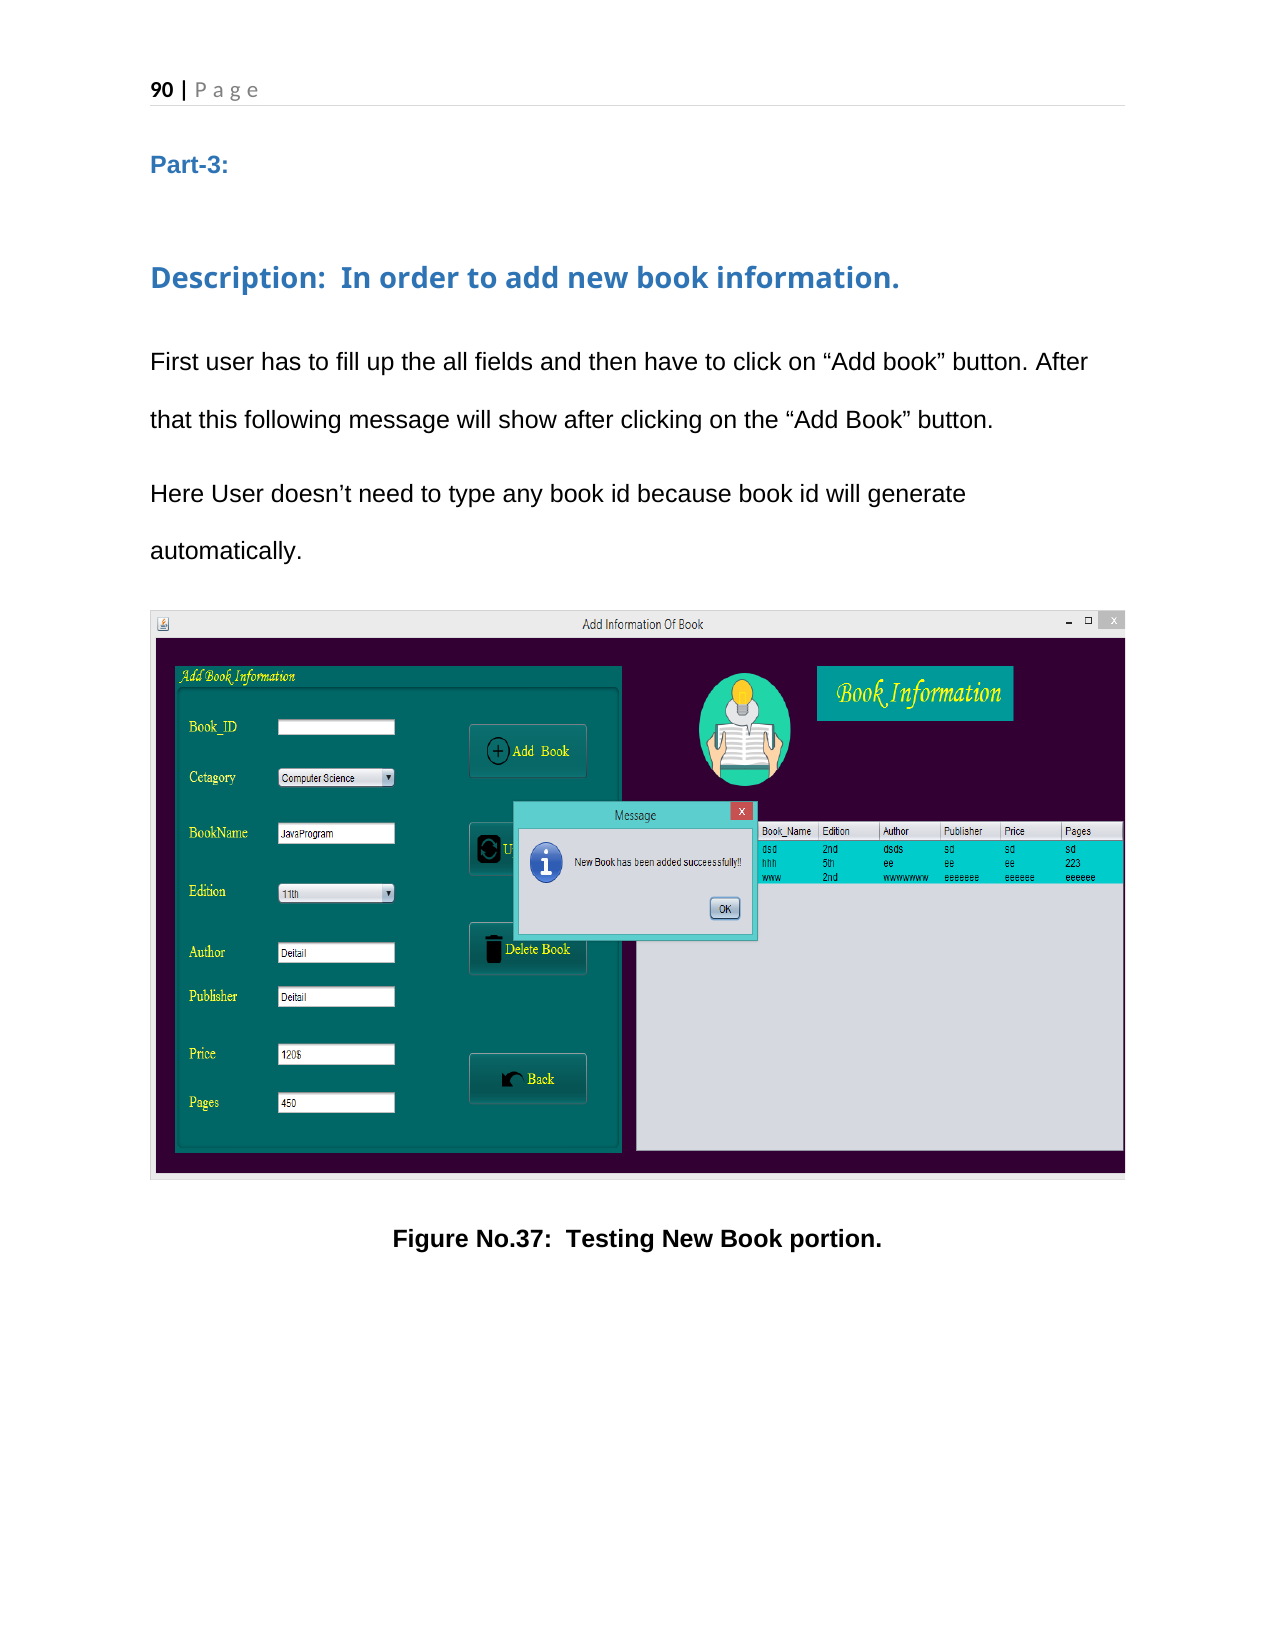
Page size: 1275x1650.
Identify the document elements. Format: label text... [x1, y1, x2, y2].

text Here User doesn’t need to type any book id because book id will generate automatically. [150, 479, 1125, 565]
subtitle Description: In order to add new book information. [150, 257, 1125, 297]
picture [150, 610, 1125, 1180]
subtitle Part-3: [150, 150, 1125, 179]
text First user has to fill up the all fields and then have to click on “Add book” button. After that this following message will show after clicking on the “Add Book” button. [150, 347, 1125, 433]
text Figure No.37: Testing New Book portion. [150, 1224, 1125, 1253]
